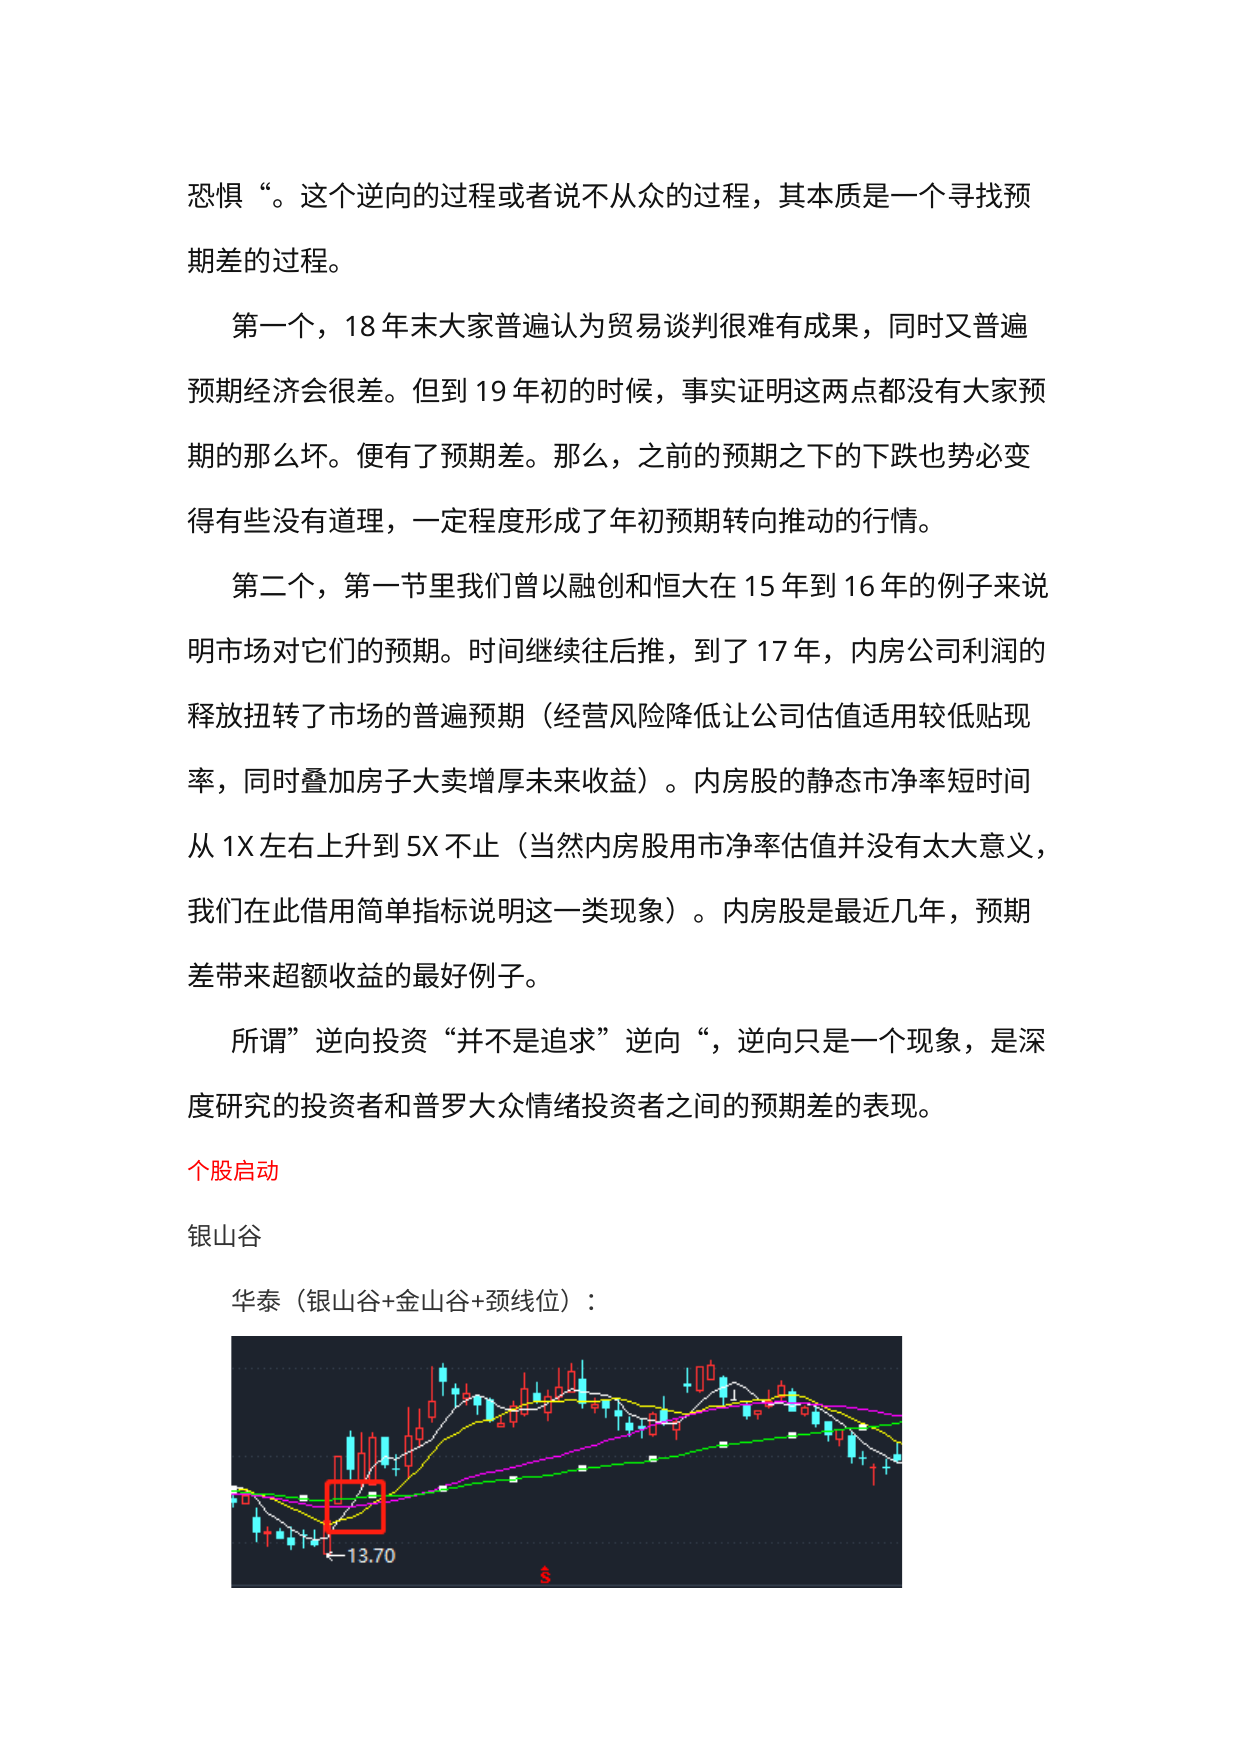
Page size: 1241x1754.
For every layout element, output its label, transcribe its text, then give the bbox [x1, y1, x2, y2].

picture [231, 1336, 903, 1588]
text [187, 162, 1053, 292]
text 个股启动 [187, 1137, 1053, 1202]
text 所谓”逆向投资“并不是追求”逆向“，逆向只是一个现象，是深度研究的投资者和普罗大众情绪投资者之间的预期差的表现。 [187, 1007, 1053, 1137]
text 华泰（银山谷+金山谷+颈线位）： [187, 1267, 1053, 1332]
text 第二个，第一节里我们曾以融创和恒大在15年到16年的例子来说明市场对它们的预期。时间继续往后推，到了17年，内房公司利润的释放扭转了市场的普遍预期（经营风险降低让公司估值适用较低贴现率，同时叠加房子大卖增厚未来收益）。内房股的静态市净率短时间从1X左右上升到5X不止（当然内房股用市净率估值并没有太大意义，我们在此借用简单指标说明这一类现象）。内房股是最近几年，预期差带来超额收益的最好例子。 [187, 552, 1053, 1007]
text 银山谷 [187, 1202, 1053, 1267]
text 第一个，18年末大家普遍认为贸易谈判很难有成果，同时又普遍预期经济会很差。但到19年初的时候，事实证明这两点都没有大家预期的那么坏。便有了预期差。那么，之前的预期之下的下跌也势必变得有些没有道理，一定程度形成了年初预期转向推动的行情。 [187, 292, 1053, 552]
